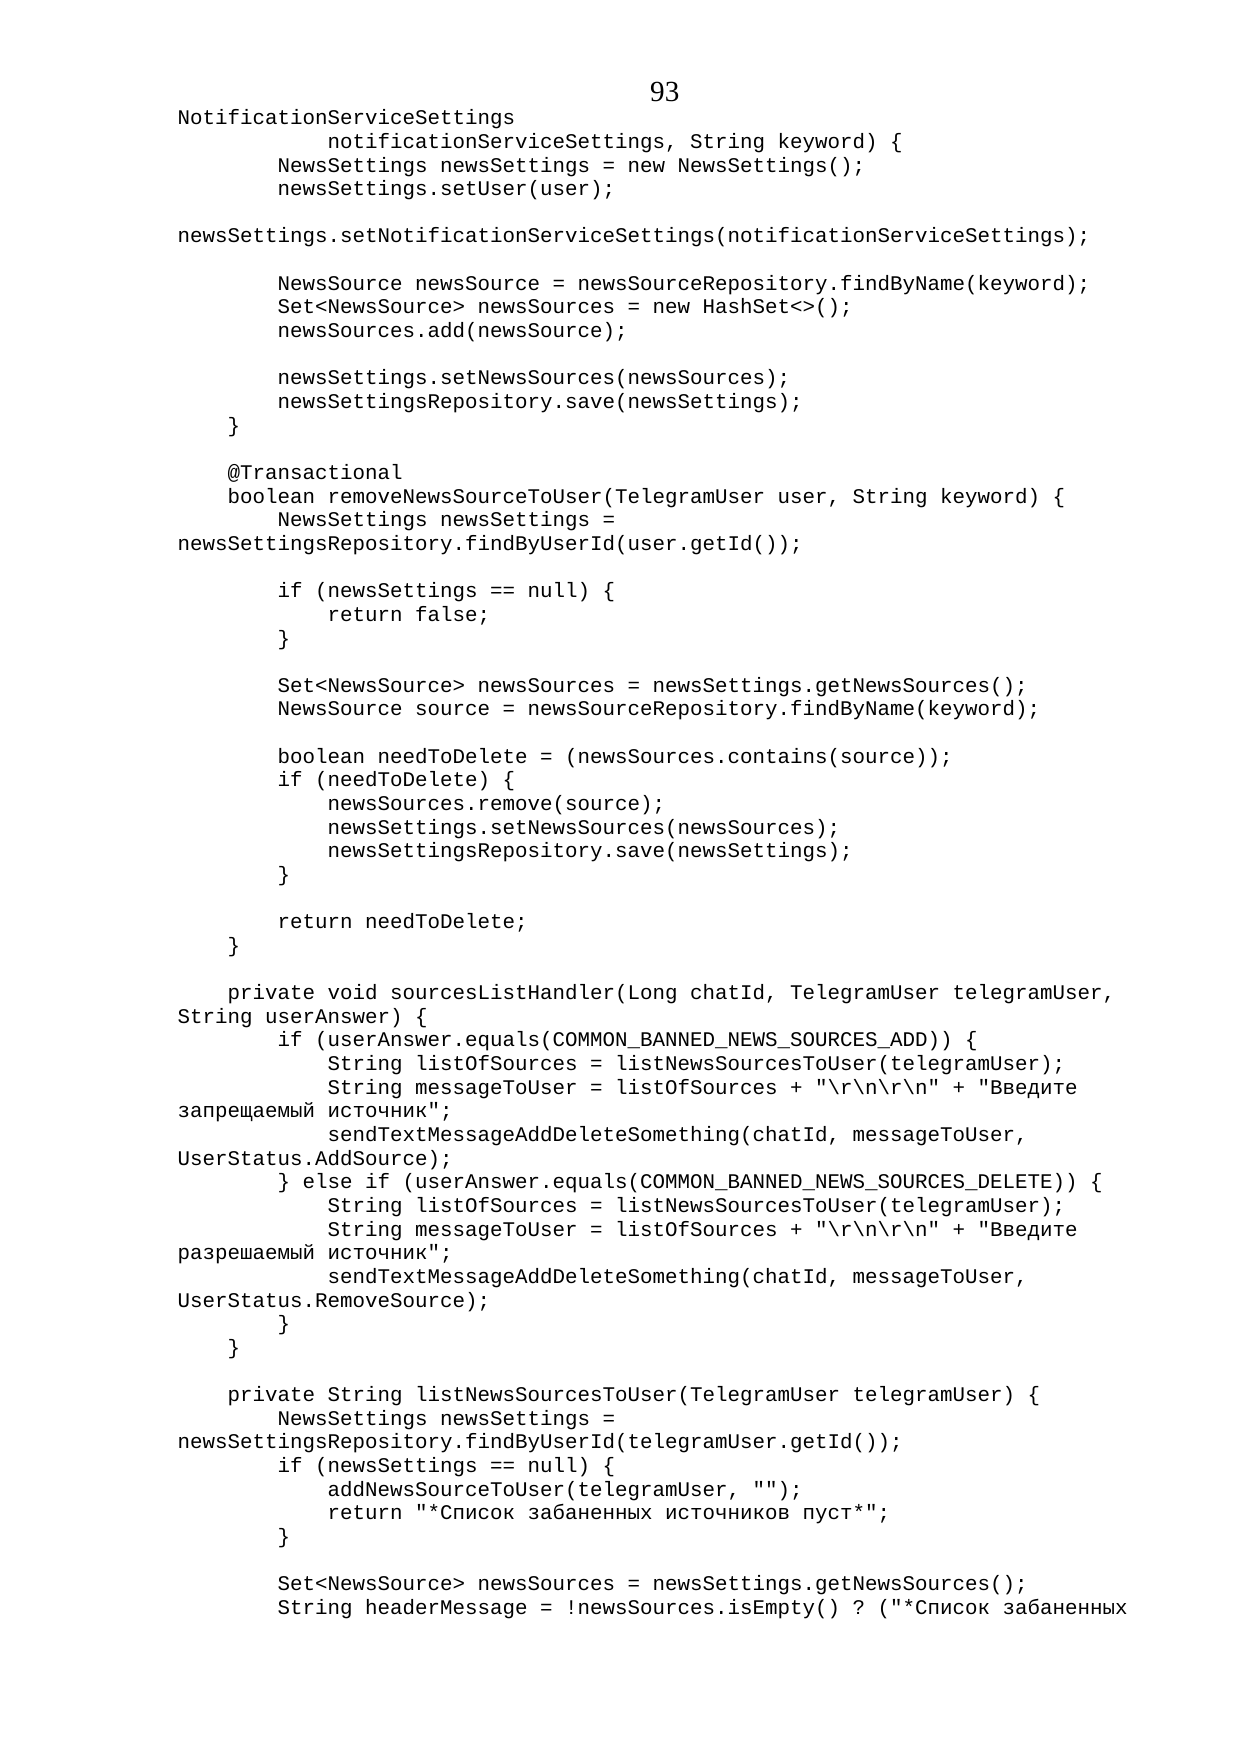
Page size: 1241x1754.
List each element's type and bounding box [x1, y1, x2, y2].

text [177, 107, 1152, 1621]
